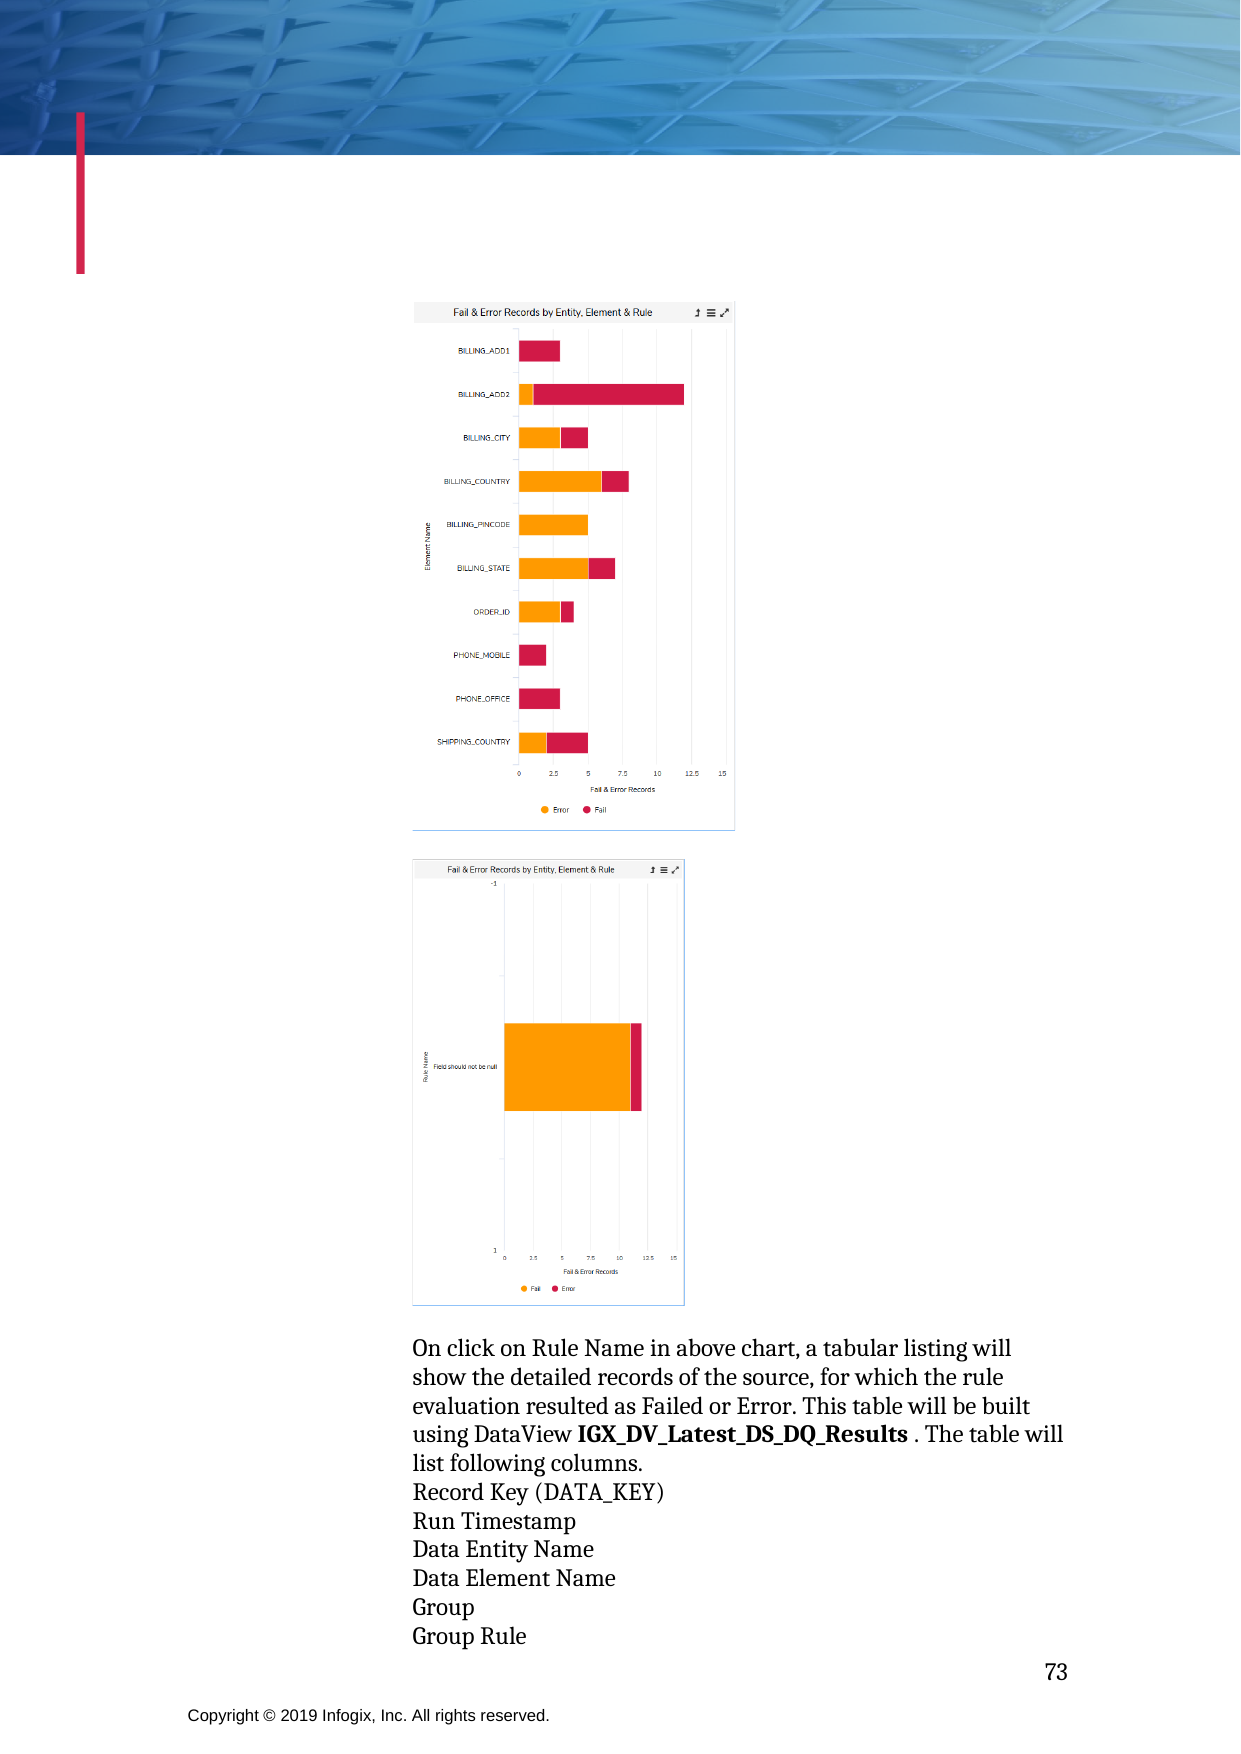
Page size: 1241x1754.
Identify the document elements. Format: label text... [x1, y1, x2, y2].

text Group [412, 1593, 1068, 1622]
picture [412, 859, 686, 1306]
text Group Rule [412, 1622, 1068, 1650]
picture [0, 0, 1241, 831]
text On click on Rule Name in above chart, a tabular listing will show the detailed records of the source, for which the rule evaluation resulted as Failed or Error. This table will be built using DataView IGX_DV_Latest_DS_DQ_Results . The table will list following columns. [412, 1334, 1068, 1478]
text Data Entity Name [412, 1535, 1068, 1564]
text Data Element Name [412, 1564, 1068, 1593]
text Record Key (DATA_KEY) [412, 1478, 1068, 1507]
text Run Timestamp [412, 1507, 1068, 1535]
